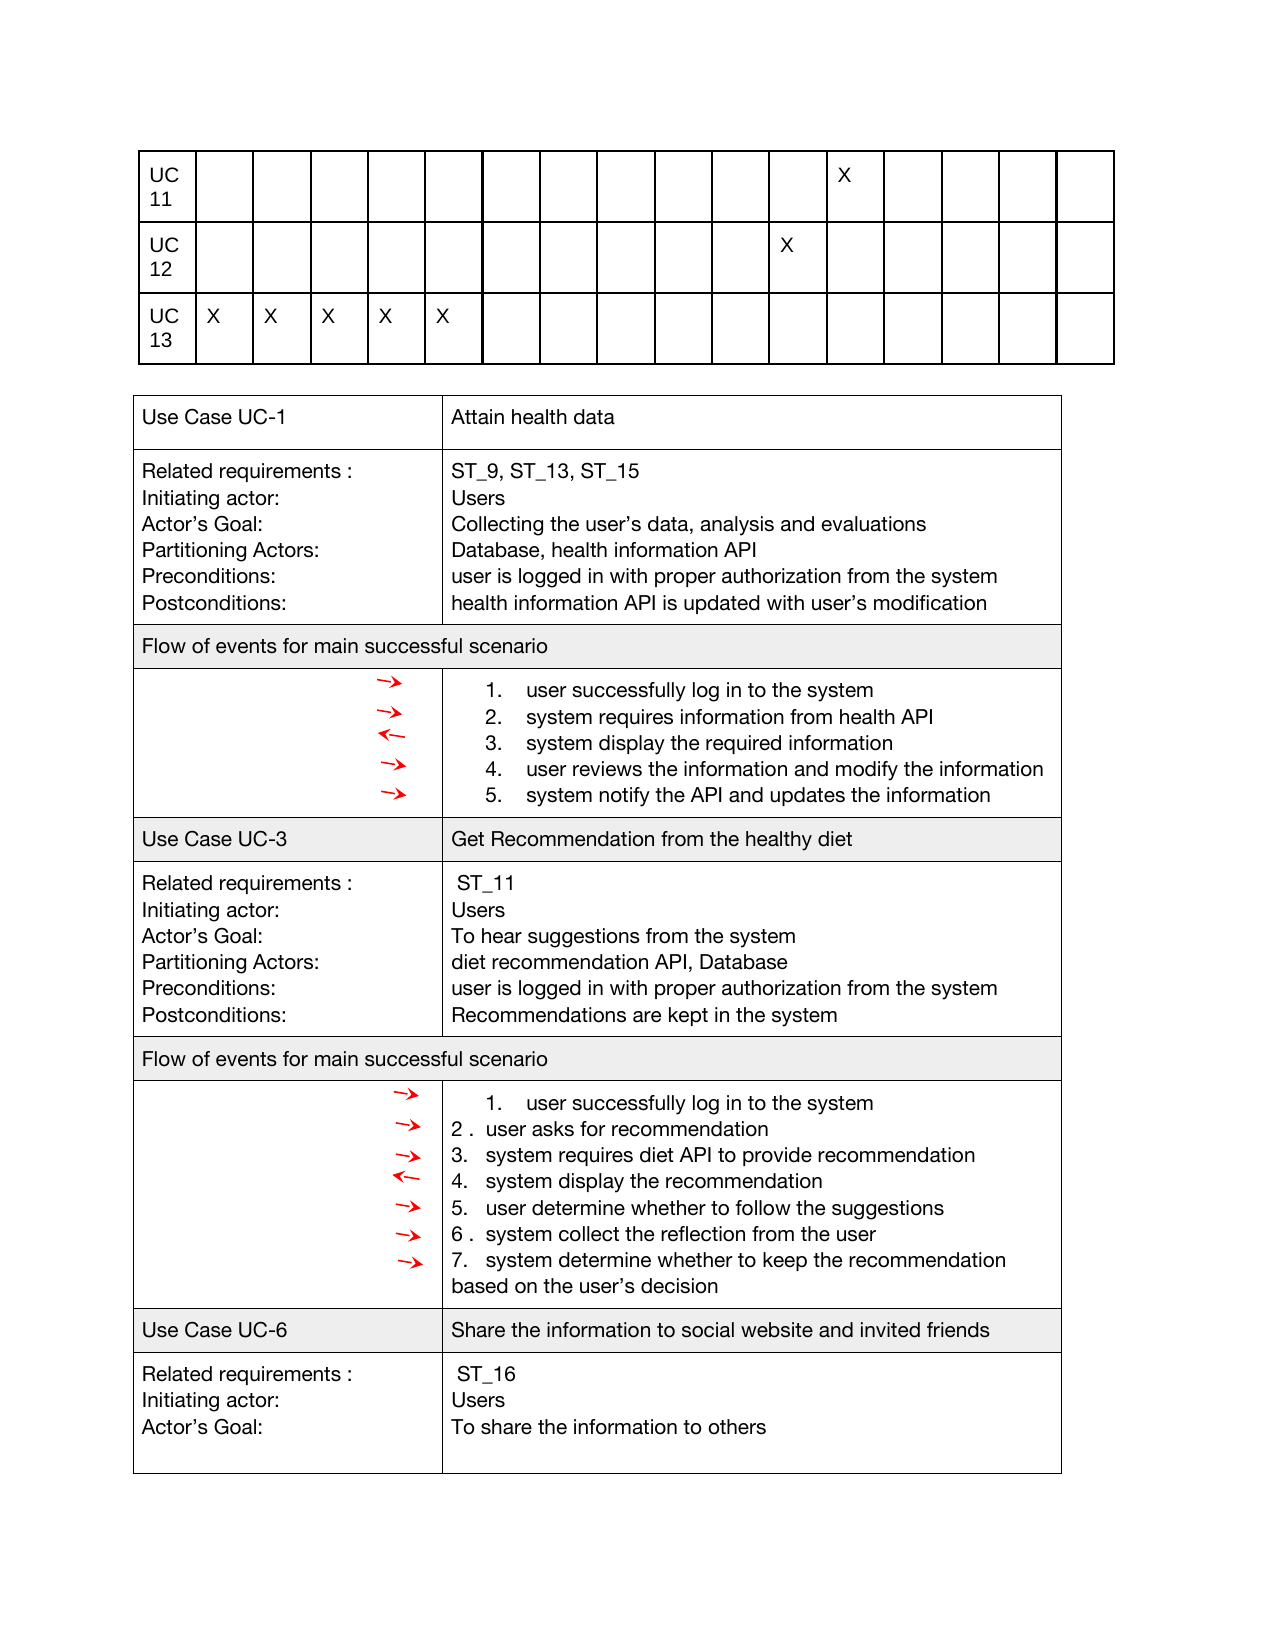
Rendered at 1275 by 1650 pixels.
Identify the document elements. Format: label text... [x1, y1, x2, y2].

table_cell [828, 294, 883, 362]
table_cell [312, 223, 367, 292]
table_cell X [369, 294, 424, 362]
table_cell [484, 223, 539, 292]
table_cell [770, 152, 826, 221]
table_cell [885, 152, 941, 221]
table_cell [1000, 294, 1055, 362]
table_cell [598, 223, 654, 292]
table_cell [713, 294, 768, 362]
table_cell Use Case UC-6 [134, 1309, 442, 1352]
table_cell X [197, 294, 252, 362]
table_cell [369, 223, 424, 292]
table_cell [541, 152, 596, 221]
table_cell [254, 223, 310, 292]
table_cell [134, 669, 442, 817]
table_cell [134, 1081, 442, 1308]
table_cell [484, 152, 539, 221]
table_header Use Case UC-1 [134, 396, 442, 449]
table_cell [426, 152, 481, 221]
table_cell [197, 223, 252, 292]
table_cell Related requirements : Initiating actor: Actor’s Goal: Partitioning Actors: Preconditions: Postconditions: [134, 862, 442, 1036]
table_cell [943, 152, 998, 221]
table_cell [885, 294, 941, 362]
table_cell [713, 223, 768, 292]
table_cell X [426, 294, 481, 362]
table_cell [885, 223, 941, 292]
table_cell Use Case UC-3 [134, 818, 442, 861]
table_cell [197, 152, 252, 221]
table_cell [541, 294, 596, 362]
table_cell UC13 [140, 294, 195, 362]
table_cell user successfully log in to the system system requires information from health API system display the required information user reviews the information and modify the information system notify the API and updates the information [443, 669, 1061, 817]
table_cell Related requirements : Initiating actor: Actor’s Goal: Partitioning Actors: Preconditions: Postconditions: [134, 450, 442, 624]
table_cell [770, 294, 826, 362]
table_cell X [312, 294, 367, 362]
table_cell [369, 152, 424, 221]
table_cell UC11 [140, 152, 195, 221]
table_cell [656, 152, 711, 221]
table_cell [1058, 223, 1113, 292]
table_cell Flow of events for main successful scenario [134, 1037, 1061, 1080]
table_cell [426, 223, 481, 292]
table_cell [713, 152, 768, 221]
table_cell [541, 223, 596, 292]
table_cell [656, 294, 711, 362]
table_cell [312, 152, 367, 221]
table_cell Get Recommendation from the healthy diet [443, 818, 1061, 861]
table_cell [254, 152, 310, 221]
table_cell ST_11 Users To hear suggestions from the system diet recommendation API, Database user is logged in with proper authorization from the system Recommendations are kept in the system [443, 862, 1061, 1036]
table_cell X [828, 152, 883, 221]
table_cell [943, 223, 998, 292]
table_cell [1058, 294, 1113, 362]
table_cell Share the information to social website and invited friends [443, 1309, 1061, 1352]
table_cell [1058, 152, 1113, 221]
table_cell [1000, 223, 1055, 292]
table_cell user successfully log in to the system 2 . user asks for recommendation 3. system requires diet API to provide recommendation 4. system display the recommendation 5. user determine whether to follow the suggestions 6 . system collect the reflection from the user 7. system determine whether to keep the recommendation based on the user’s decision [443, 1081, 1061, 1308]
table_cell [828, 223, 883, 292]
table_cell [443, 1353, 1061, 1473]
table_cell X [770, 223, 826, 292]
table_header Attain health data [443, 396, 1061, 449]
table_cell [598, 294, 654, 362]
table_cell [598, 152, 654, 221]
table_cell Flow of events for main successful scenario [134, 625, 1061, 668]
table_cell [484, 294, 539, 362]
table_cell [656, 223, 711, 292]
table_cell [134, 1353, 442, 1473]
table_cell ST_9, ST_13, ST_15 Users Collecting the user’s data, analysis and evaluations Database, health information API user is logged in with proper authorization from the system health information API is updated with user’s modification [443, 450, 1061, 624]
table_cell [1000, 152, 1055, 221]
table_cell X [254, 294, 310, 362]
table_cell UC12 [140, 223, 195, 292]
table_cell [943, 294, 998, 362]
